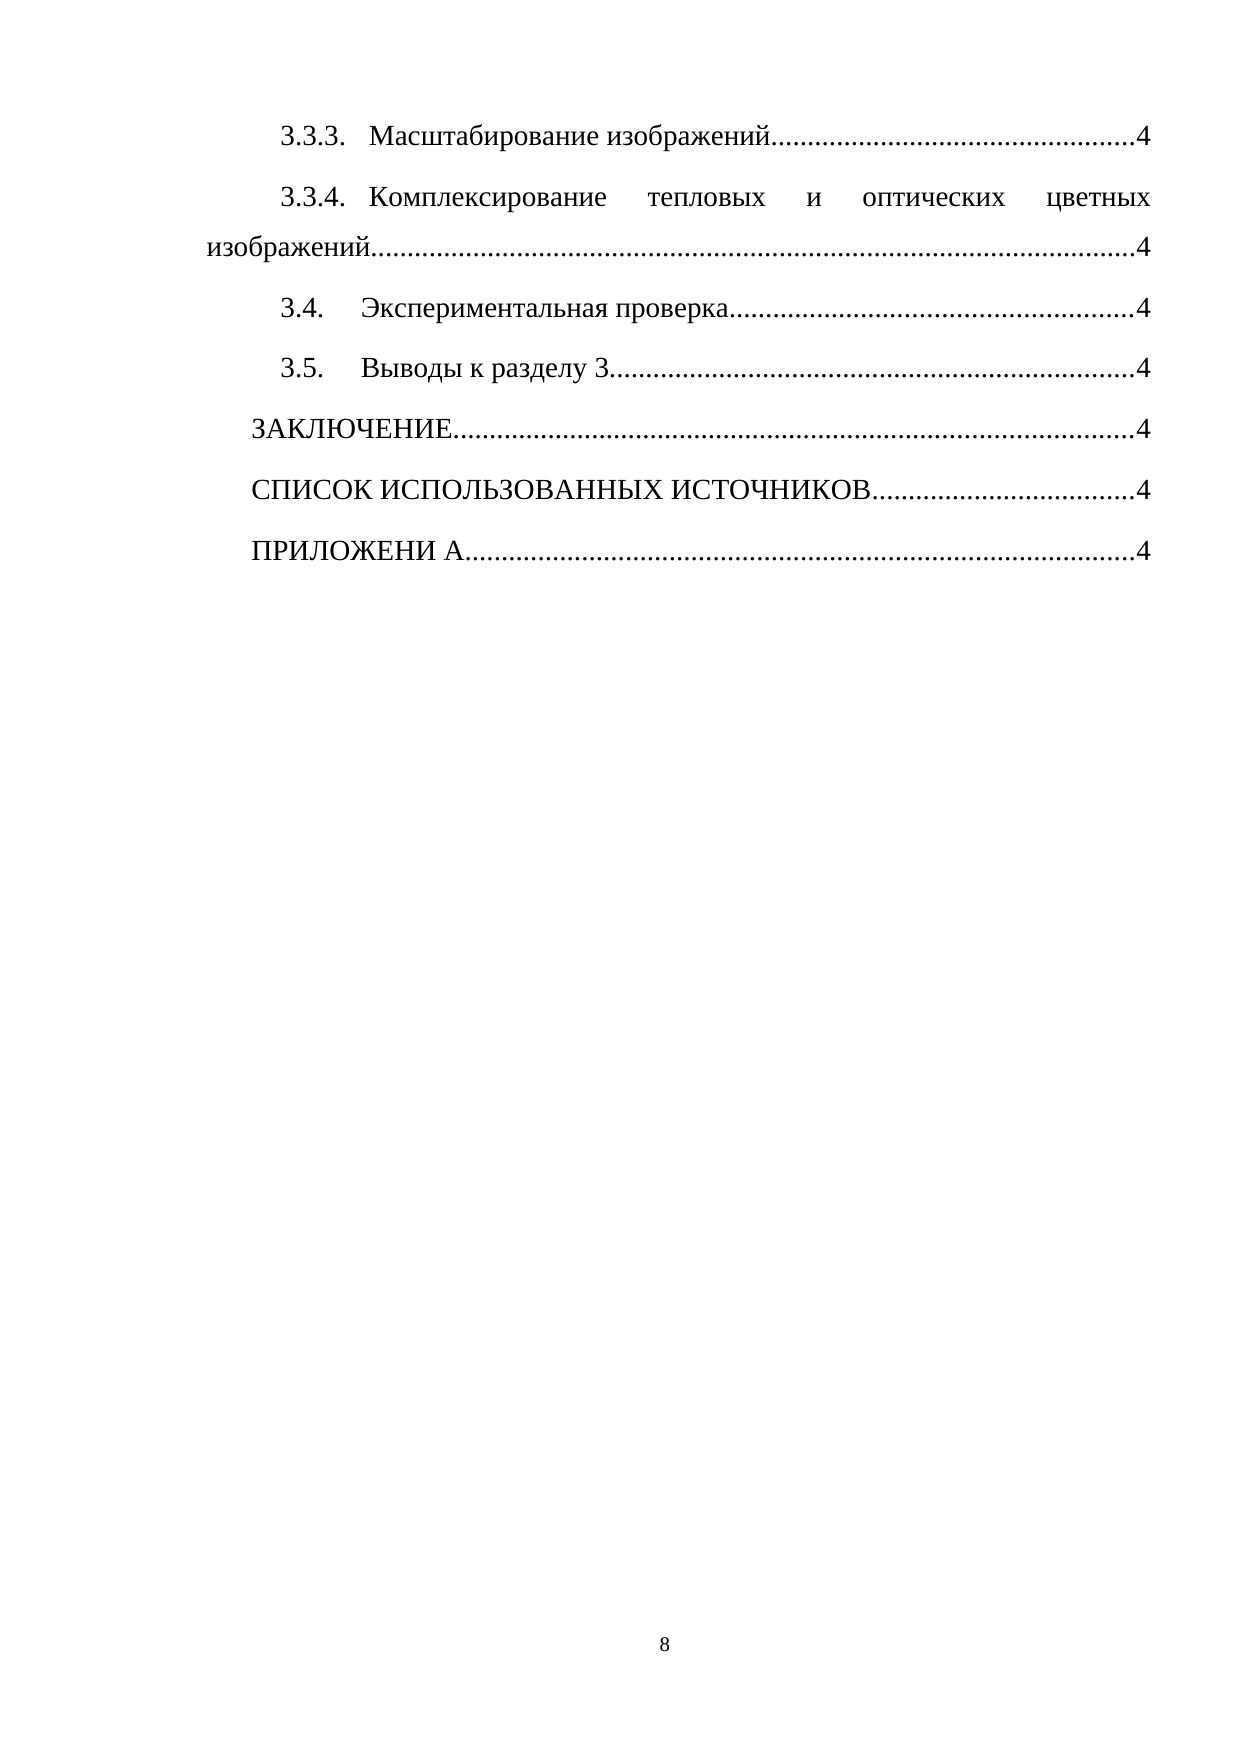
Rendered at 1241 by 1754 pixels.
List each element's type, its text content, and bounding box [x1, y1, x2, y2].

text 3.5. Выводы к разделу 3 4 [206, 351, 1152, 384]
text ЗАКЛЮЧЕНИЕ 4 [177, 411, 1152, 445]
text СПИСОК ИСПОЛЬЗОВАННЫХ ИСТОЧНИКОВ 4 [177, 472, 1152, 506]
text 3.4. Экспериментальная проверка 4 [206, 290, 1152, 323]
text 3.3.3. Масштабирование изображений 4 [206, 118, 1152, 152]
text ПРИЛОЖЕНИ А 4 [177, 533, 1152, 566]
text 3.3.4. Комплексирование тепловых и оптических цветных изображений 4 [206, 179, 1152, 263]
